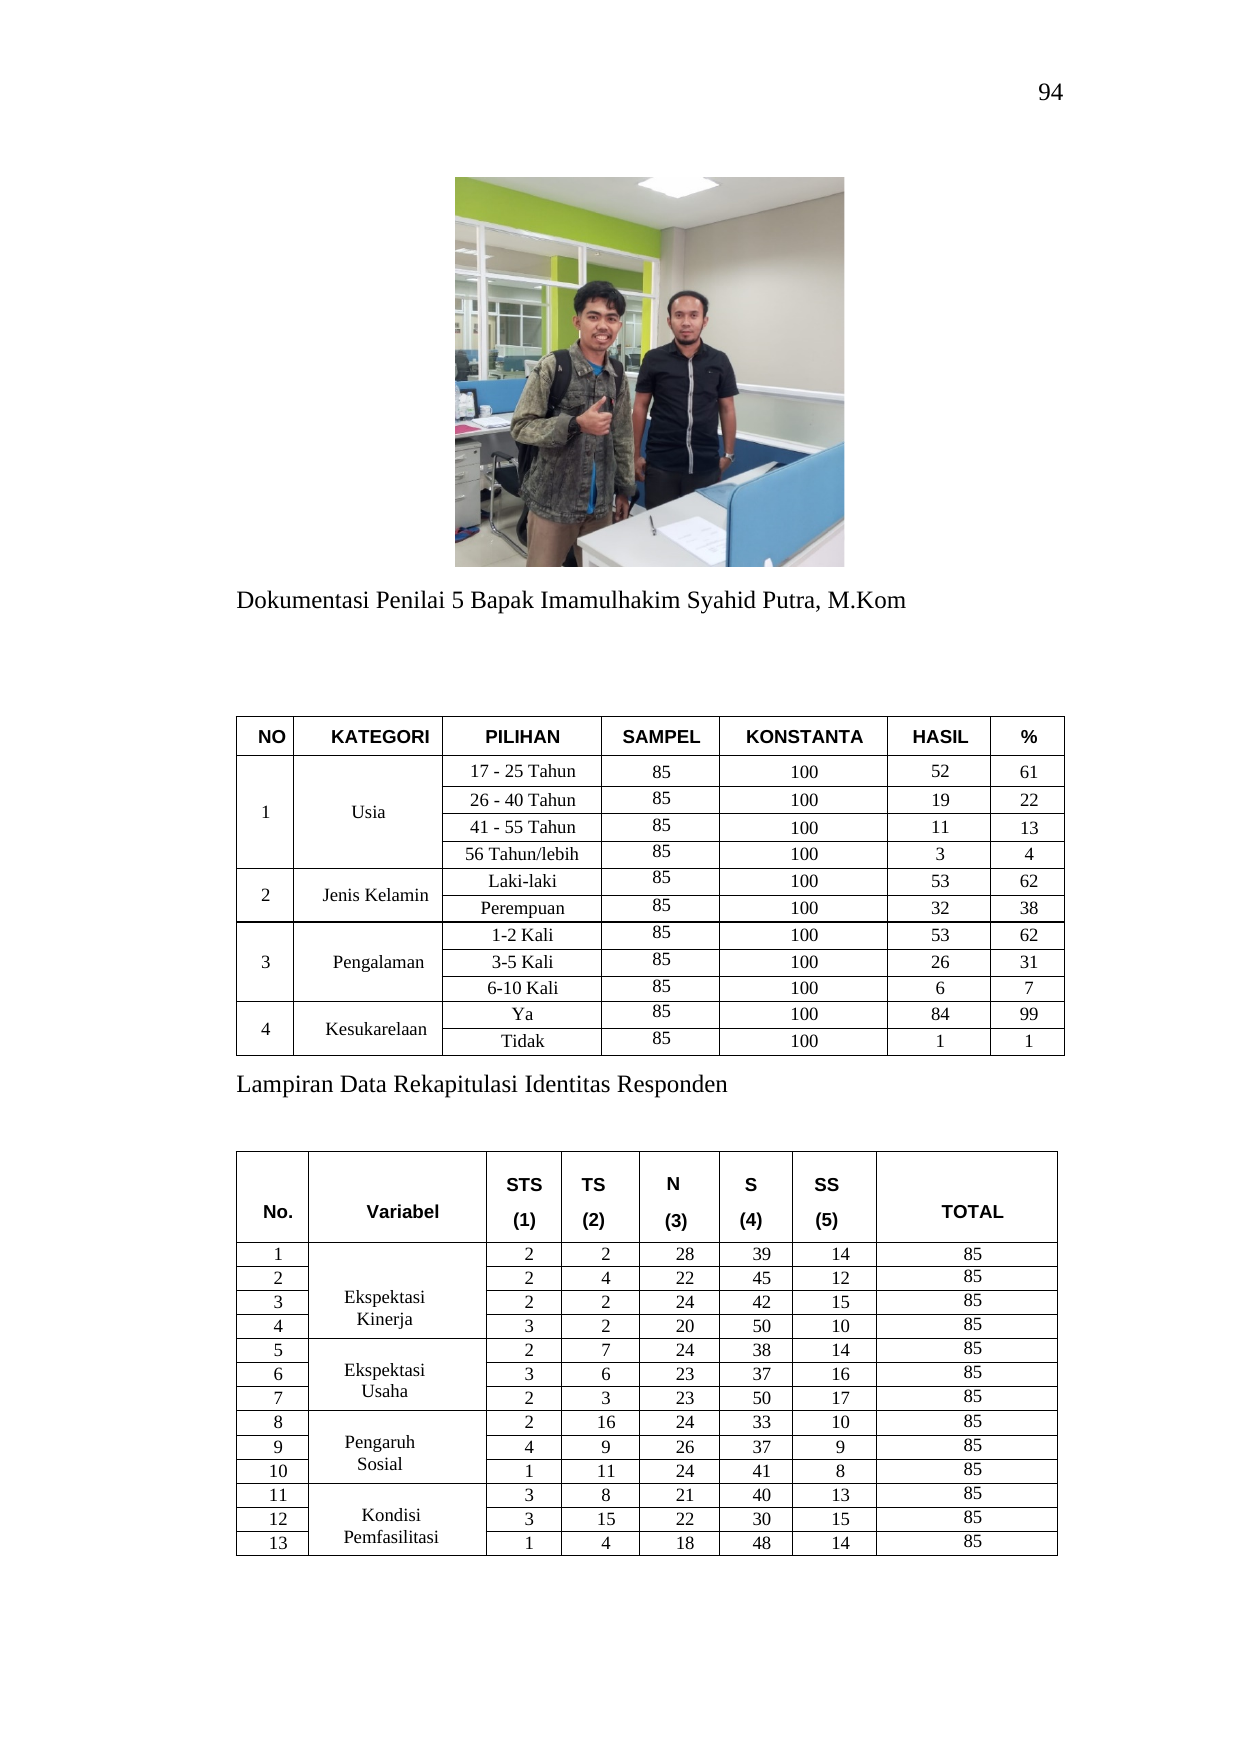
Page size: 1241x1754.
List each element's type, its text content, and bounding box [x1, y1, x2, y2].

table_cell 3 [237, 923, 293, 1001]
table_header TOTAL [877, 1152, 1057, 1242]
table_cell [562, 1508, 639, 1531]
table_cell 61 [991, 756, 1064, 786]
table_cell Perempuan [443, 896, 601, 921]
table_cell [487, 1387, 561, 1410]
table_header KONSTANTA [720, 717, 887, 755]
table_cell 6 [888, 977, 990, 1001]
table_cell 26 [888, 950, 990, 976]
table_cell 53 [888, 869, 990, 894]
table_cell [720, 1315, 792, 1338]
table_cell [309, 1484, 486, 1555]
table_cell 85 [602, 896, 719, 921]
table_cell 22 [991, 787, 1064, 813]
table_cell 85 [602, 756, 719, 786]
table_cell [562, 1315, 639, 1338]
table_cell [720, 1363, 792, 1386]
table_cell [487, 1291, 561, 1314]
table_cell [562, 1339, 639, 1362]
table_header SAMPEL [602, 717, 719, 755]
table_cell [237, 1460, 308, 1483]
table_cell Ya [443, 1002, 601, 1028]
table_cell 100 [720, 977, 887, 1001]
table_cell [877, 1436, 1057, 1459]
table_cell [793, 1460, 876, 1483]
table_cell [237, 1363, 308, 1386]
table_header PILIHAN [443, 717, 601, 755]
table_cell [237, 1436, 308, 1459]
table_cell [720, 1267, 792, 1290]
table_cell Ekspektasi Kinerja [309, 1243, 486, 1338]
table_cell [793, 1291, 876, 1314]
table_cell 85 [602, 814, 719, 841]
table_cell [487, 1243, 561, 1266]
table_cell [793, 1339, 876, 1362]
table_cell 85 [602, 1002, 719, 1028]
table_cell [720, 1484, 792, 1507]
table_cell 31 [991, 950, 1064, 976]
table_cell 85 [602, 923, 719, 949]
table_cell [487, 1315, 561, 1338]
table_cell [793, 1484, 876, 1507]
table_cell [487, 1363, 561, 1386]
table_cell 85 [602, 787, 719, 813]
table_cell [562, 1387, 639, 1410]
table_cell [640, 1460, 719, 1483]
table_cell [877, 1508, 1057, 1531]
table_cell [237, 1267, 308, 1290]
table_cell Jenis Kelamin [294, 869, 442, 921]
table_cell Usia [294, 756, 442, 867]
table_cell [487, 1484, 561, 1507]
table_cell 100 [720, 950, 887, 976]
table_cell 85 [602, 977, 719, 1001]
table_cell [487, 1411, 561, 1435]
table_cell 100 [720, 869, 887, 894]
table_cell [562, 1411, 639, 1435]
text Dokumentasi Penilai 5 Bapak Imamulhakim Syahid Putra, M.Kom [236, 586, 1063, 614]
table_cell 99 [991, 1002, 1064, 1028]
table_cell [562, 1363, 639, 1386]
table_cell 1 [237, 1243, 308, 1266]
table_cell 1-2 Kali [443, 923, 601, 949]
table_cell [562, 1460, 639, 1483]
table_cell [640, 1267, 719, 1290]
table_cell 100 [720, 1029, 887, 1055]
table_cell 3 [888, 842, 990, 867]
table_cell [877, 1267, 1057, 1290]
table_header S (4) [720, 1152, 792, 1242]
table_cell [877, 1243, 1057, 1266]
table_cell 100 [720, 814, 887, 841]
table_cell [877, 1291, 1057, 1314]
table_cell 7 [991, 977, 1064, 1001]
table_cell 100 [720, 896, 887, 921]
table_cell Kesukarelaan [294, 1002, 442, 1055]
table_cell 52 [888, 756, 990, 786]
table_header HASIL [888, 717, 990, 755]
table_cell 56 Tahun/lebih [443, 842, 601, 867]
table_cell 1 [888, 1029, 990, 1055]
table_cell 100 [720, 1002, 887, 1028]
table_cell 62 [991, 923, 1064, 949]
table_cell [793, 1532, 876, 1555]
table_cell Pengalaman [294, 923, 442, 1001]
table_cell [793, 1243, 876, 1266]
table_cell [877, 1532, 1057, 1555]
table_header TS (2) [562, 1152, 639, 1242]
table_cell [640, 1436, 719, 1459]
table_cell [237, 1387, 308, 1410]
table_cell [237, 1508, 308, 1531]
table_cell 85 [602, 1029, 719, 1055]
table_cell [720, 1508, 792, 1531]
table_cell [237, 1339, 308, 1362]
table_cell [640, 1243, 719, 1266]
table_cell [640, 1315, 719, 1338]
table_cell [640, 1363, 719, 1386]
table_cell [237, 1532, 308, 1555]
table_cell 38 [991, 896, 1064, 921]
table_cell 11 [888, 814, 990, 841]
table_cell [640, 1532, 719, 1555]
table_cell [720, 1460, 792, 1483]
table_cell 1 [991, 1029, 1064, 1055]
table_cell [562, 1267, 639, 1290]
table_header Variabel [309, 1152, 486, 1242]
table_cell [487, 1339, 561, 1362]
picture [455, 177, 845, 567]
table_cell 100 [720, 842, 887, 867]
table_cell 41 - 55 Tahun [443, 814, 601, 841]
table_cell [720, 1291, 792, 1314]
table_cell 53 [888, 923, 990, 949]
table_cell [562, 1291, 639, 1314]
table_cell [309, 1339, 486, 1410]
table_cell 1 [237, 756, 293, 867]
table_header No. [237, 1152, 308, 1242]
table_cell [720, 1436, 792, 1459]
table_header KATEGORI [294, 717, 442, 755]
table_header N (3) [640, 1152, 719, 1242]
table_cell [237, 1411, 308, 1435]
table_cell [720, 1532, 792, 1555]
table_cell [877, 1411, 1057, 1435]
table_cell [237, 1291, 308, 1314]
table_cell 17 - 25 Tahun [443, 756, 601, 786]
table_cell Laki-laki [443, 869, 601, 894]
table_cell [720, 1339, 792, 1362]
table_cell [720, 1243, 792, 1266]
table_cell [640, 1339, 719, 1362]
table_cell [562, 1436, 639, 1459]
table_cell 2 [237, 869, 293, 921]
text Lampiran Data Rekapitulasi Identitas Responden [236, 1069, 1063, 1097]
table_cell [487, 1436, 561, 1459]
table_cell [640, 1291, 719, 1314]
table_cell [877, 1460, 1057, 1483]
table_header SS (5) [793, 1152, 876, 1242]
table_header NO [237, 717, 293, 755]
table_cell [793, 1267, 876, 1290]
table_cell 100 [720, 787, 887, 813]
table_header STS (1) [487, 1152, 561, 1242]
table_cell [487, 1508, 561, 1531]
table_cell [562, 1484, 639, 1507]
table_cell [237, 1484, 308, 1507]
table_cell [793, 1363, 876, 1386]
table_cell 62 [991, 869, 1064, 894]
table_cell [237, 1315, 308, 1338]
table_cell 100 [720, 756, 887, 786]
table_cell Tidak [443, 1029, 601, 1055]
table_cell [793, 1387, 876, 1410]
table_cell 100 [720, 923, 887, 949]
table_cell 13 [991, 814, 1064, 841]
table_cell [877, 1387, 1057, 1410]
table_cell 3-5 Kali [443, 950, 601, 976]
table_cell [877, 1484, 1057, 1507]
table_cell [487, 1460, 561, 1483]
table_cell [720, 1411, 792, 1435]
table_cell 85 [602, 842, 719, 867]
table_cell 6-10 Kali [443, 977, 601, 1001]
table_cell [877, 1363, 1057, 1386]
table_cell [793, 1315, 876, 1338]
table_header % [991, 717, 1064, 755]
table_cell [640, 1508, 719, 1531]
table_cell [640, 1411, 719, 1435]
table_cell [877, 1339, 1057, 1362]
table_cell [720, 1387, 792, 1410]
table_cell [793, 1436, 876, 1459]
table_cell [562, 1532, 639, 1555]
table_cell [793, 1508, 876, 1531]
table_cell 26 - 40 Tahun [443, 787, 601, 813]
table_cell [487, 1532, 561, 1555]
table_cell 32 [888, 896, 990, 921]
table_cell 84 [888, 1002, 990, 1028]
table_cell 85 [602, 950, 719, 976]
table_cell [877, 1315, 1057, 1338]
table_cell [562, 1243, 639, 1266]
table_cell 4 [237, 1002, 293, 1055]
table_cell 19 [888, 787, 990, 813]
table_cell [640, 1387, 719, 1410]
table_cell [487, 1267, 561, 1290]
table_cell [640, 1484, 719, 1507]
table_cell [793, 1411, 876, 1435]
table_cell 4 [991, 842, 1064, 867]
table_cell 85 [602, 869, 719, 894]
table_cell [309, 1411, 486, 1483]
